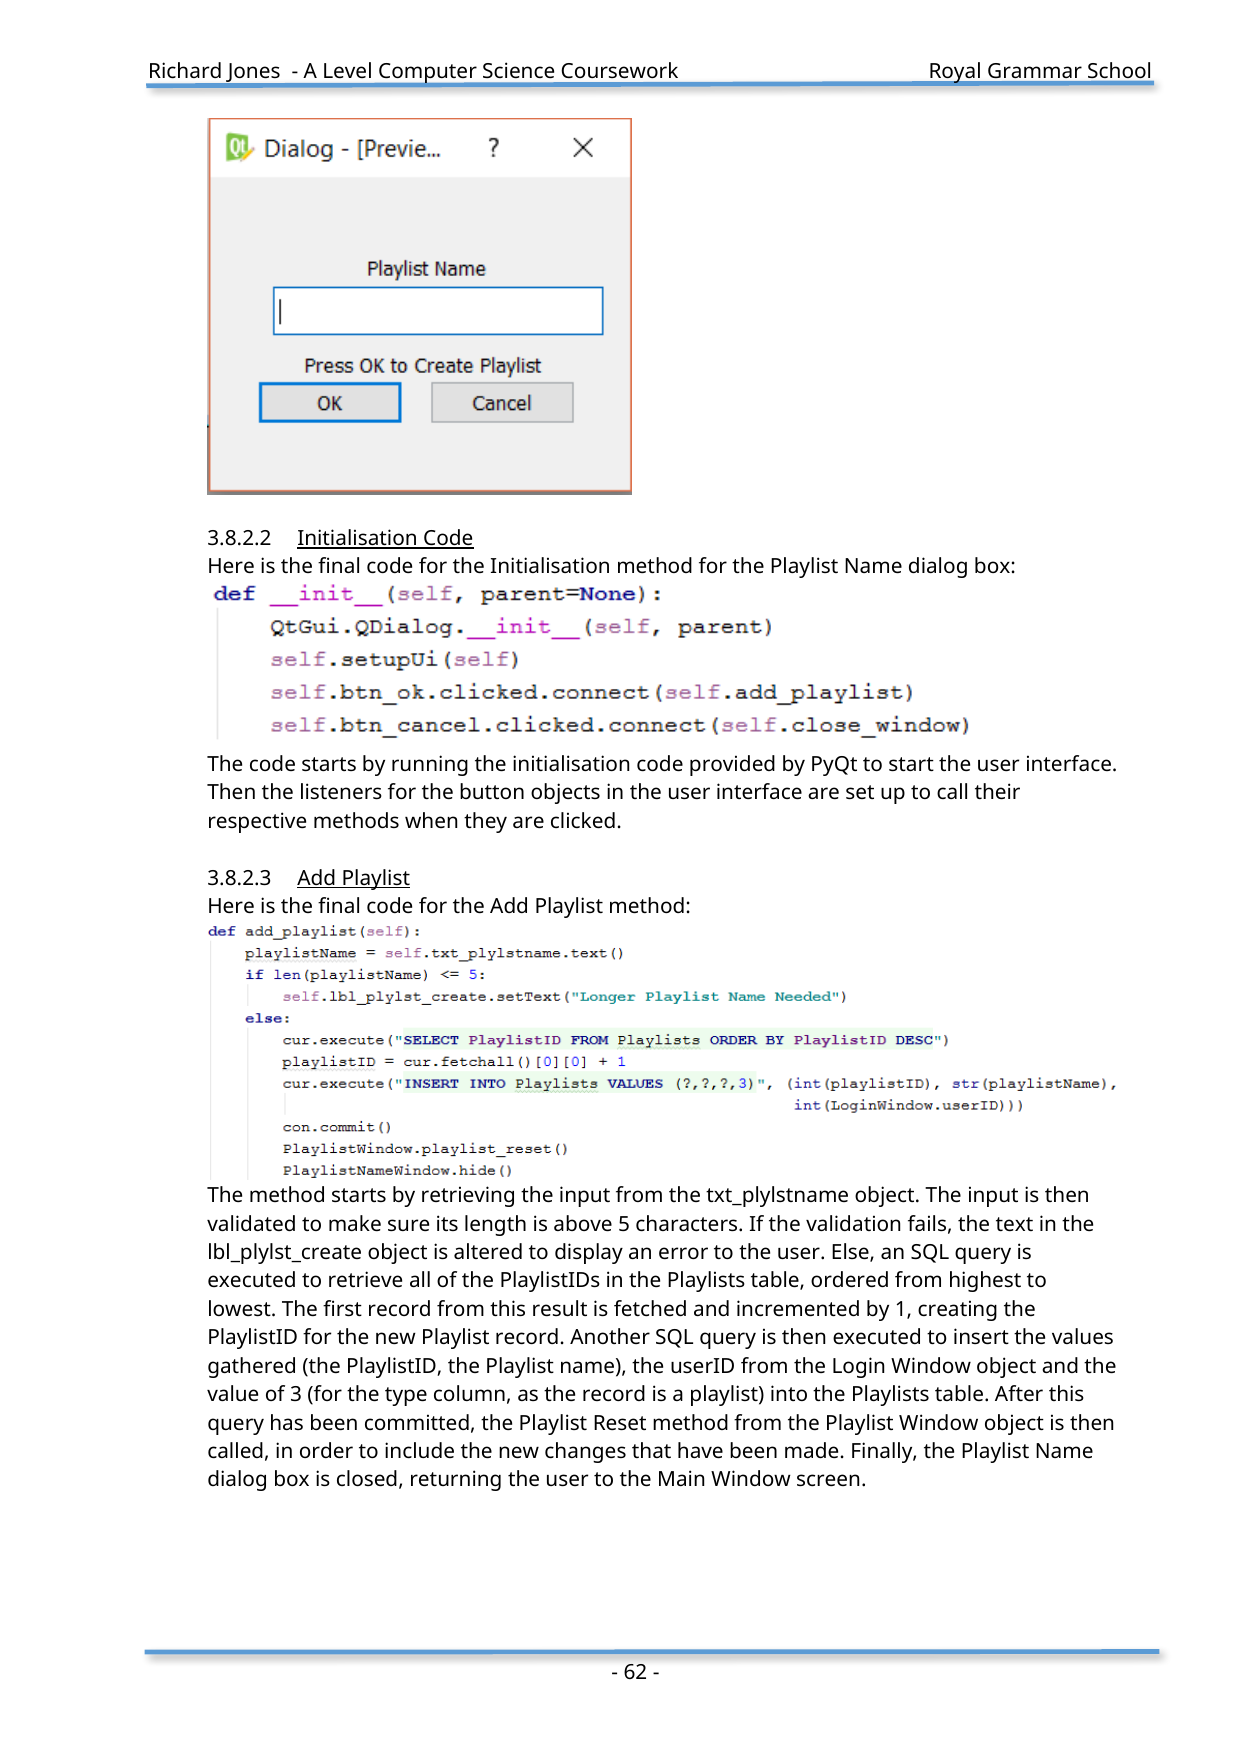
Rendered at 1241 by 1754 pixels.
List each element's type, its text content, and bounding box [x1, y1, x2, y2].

subtitle Add Playlist [207, 863, 1122, 891]
picture [207, 118, 632, 495]
picture [207, 919, 1123, 1181]
text The code starts by running the initialisation code provided by PyQt to start the user interface. Then the listeners for the button objects in the user interface are set up to call their respective methods when they are clicked. [207, 749, 1122, 834]
text The method starts by retrieving the input from the txt_plylstname object. The input is then validated to make sure its length is above 5 characters. If the validation fails, the text in the lbl_plylst_create object is altered to display an error to the user. Else, an SQL query is executed to retrieve all of the PlaylistIDs in the Playlists table, ordered from highest to lowest. The first record from this result is fetched and incremented by 1, creating the PlaylistID for the new Playlist record. Another SQL query is then executed to insert the values gathered (the PlaylistID, the Playlist name), the userID from the Login Window object and the value of 3 (for the type column, as the record is a playlist) into the Playlists table. After this query has been committed, the Playlist Reset method from the Playlist Window object is then called, in order to include the new changes that have been made. Finally, the Playlist Name dialog box is closed, returning the user to the Main Window screen. [207, 1181, 1122, 1493]
text Here is the final code for the Initialisation method for the Playlist Name dialog box: [207, 552, 1122, 580]
subtitle Initialisation Code [207, 523, 1122, 552]
picture [207, 580, 976, 749]
text Here is the final code for the Add Playlist method: [207, 891, 1122, 919]
